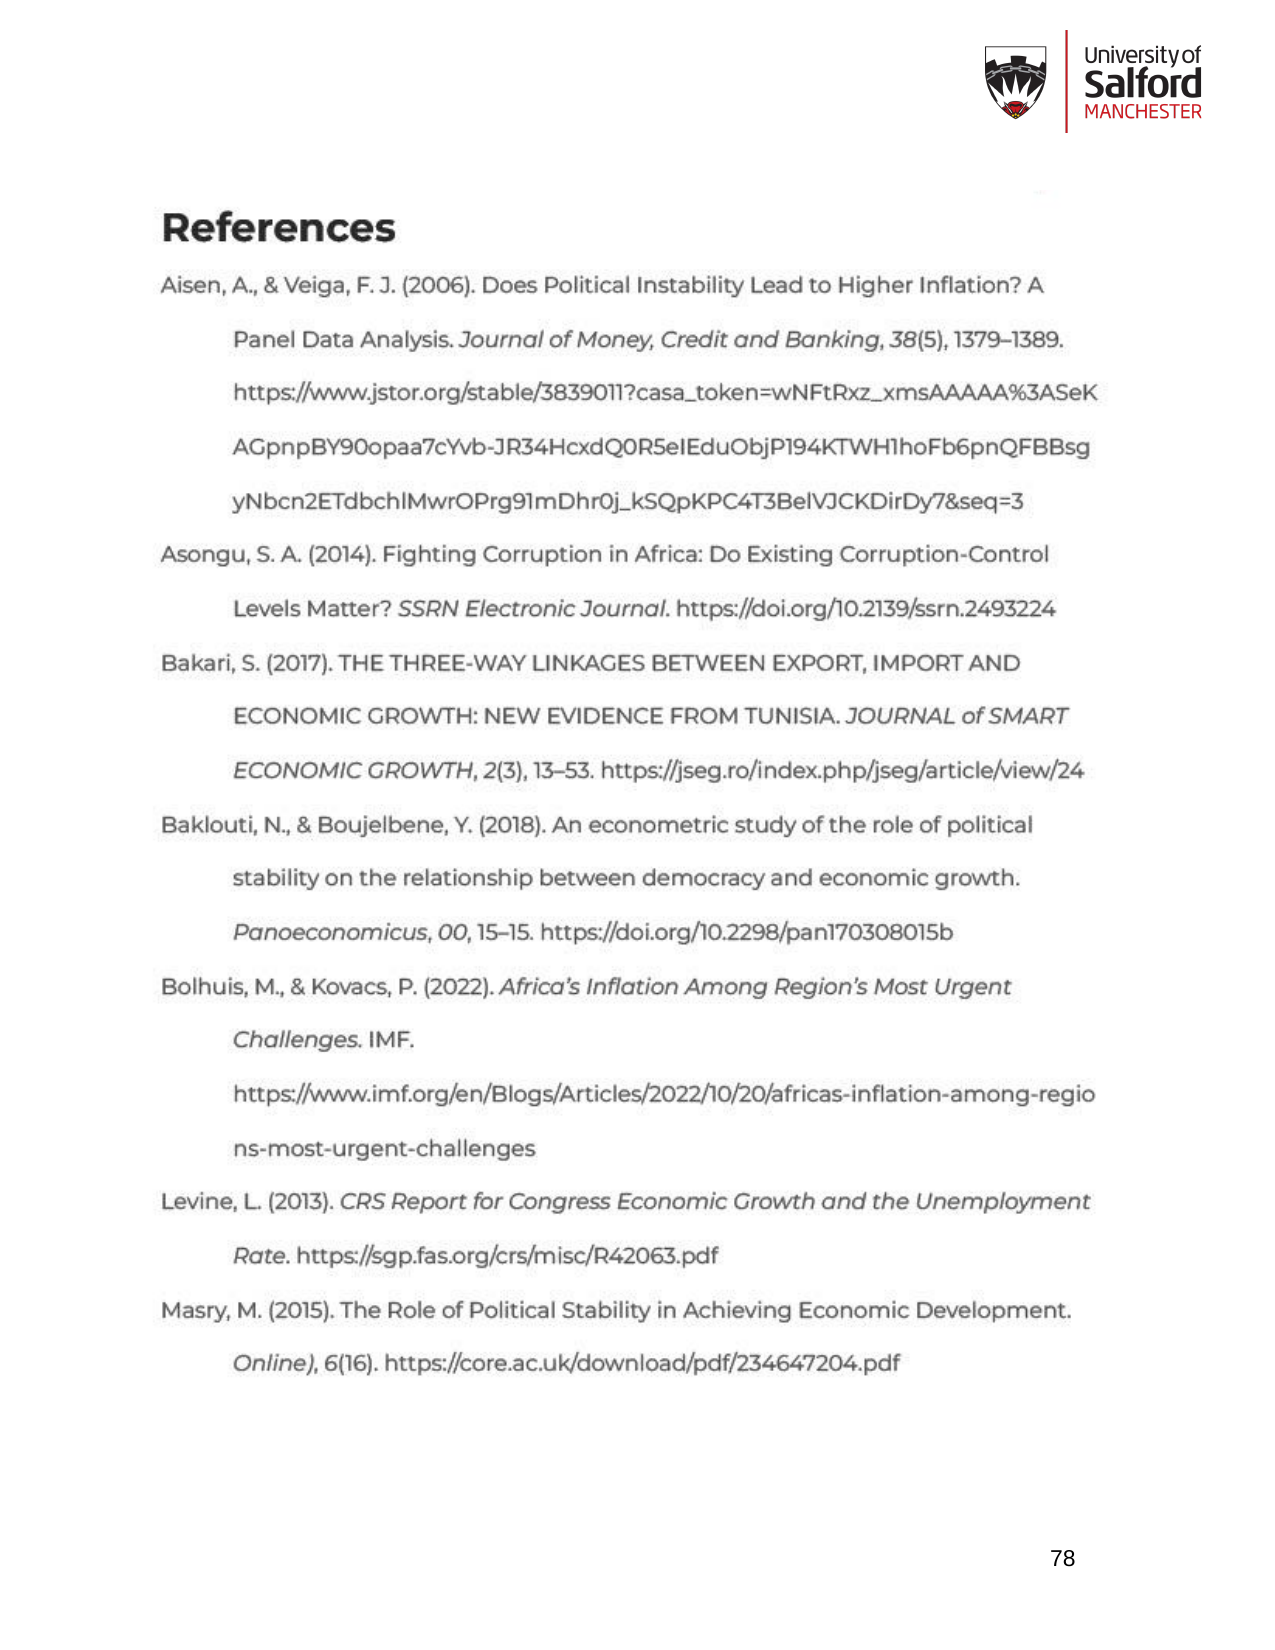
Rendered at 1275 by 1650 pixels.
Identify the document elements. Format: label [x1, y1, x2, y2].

picture [17, 190, 1243, 1434]
picture [985, 30, 1202, 133]
